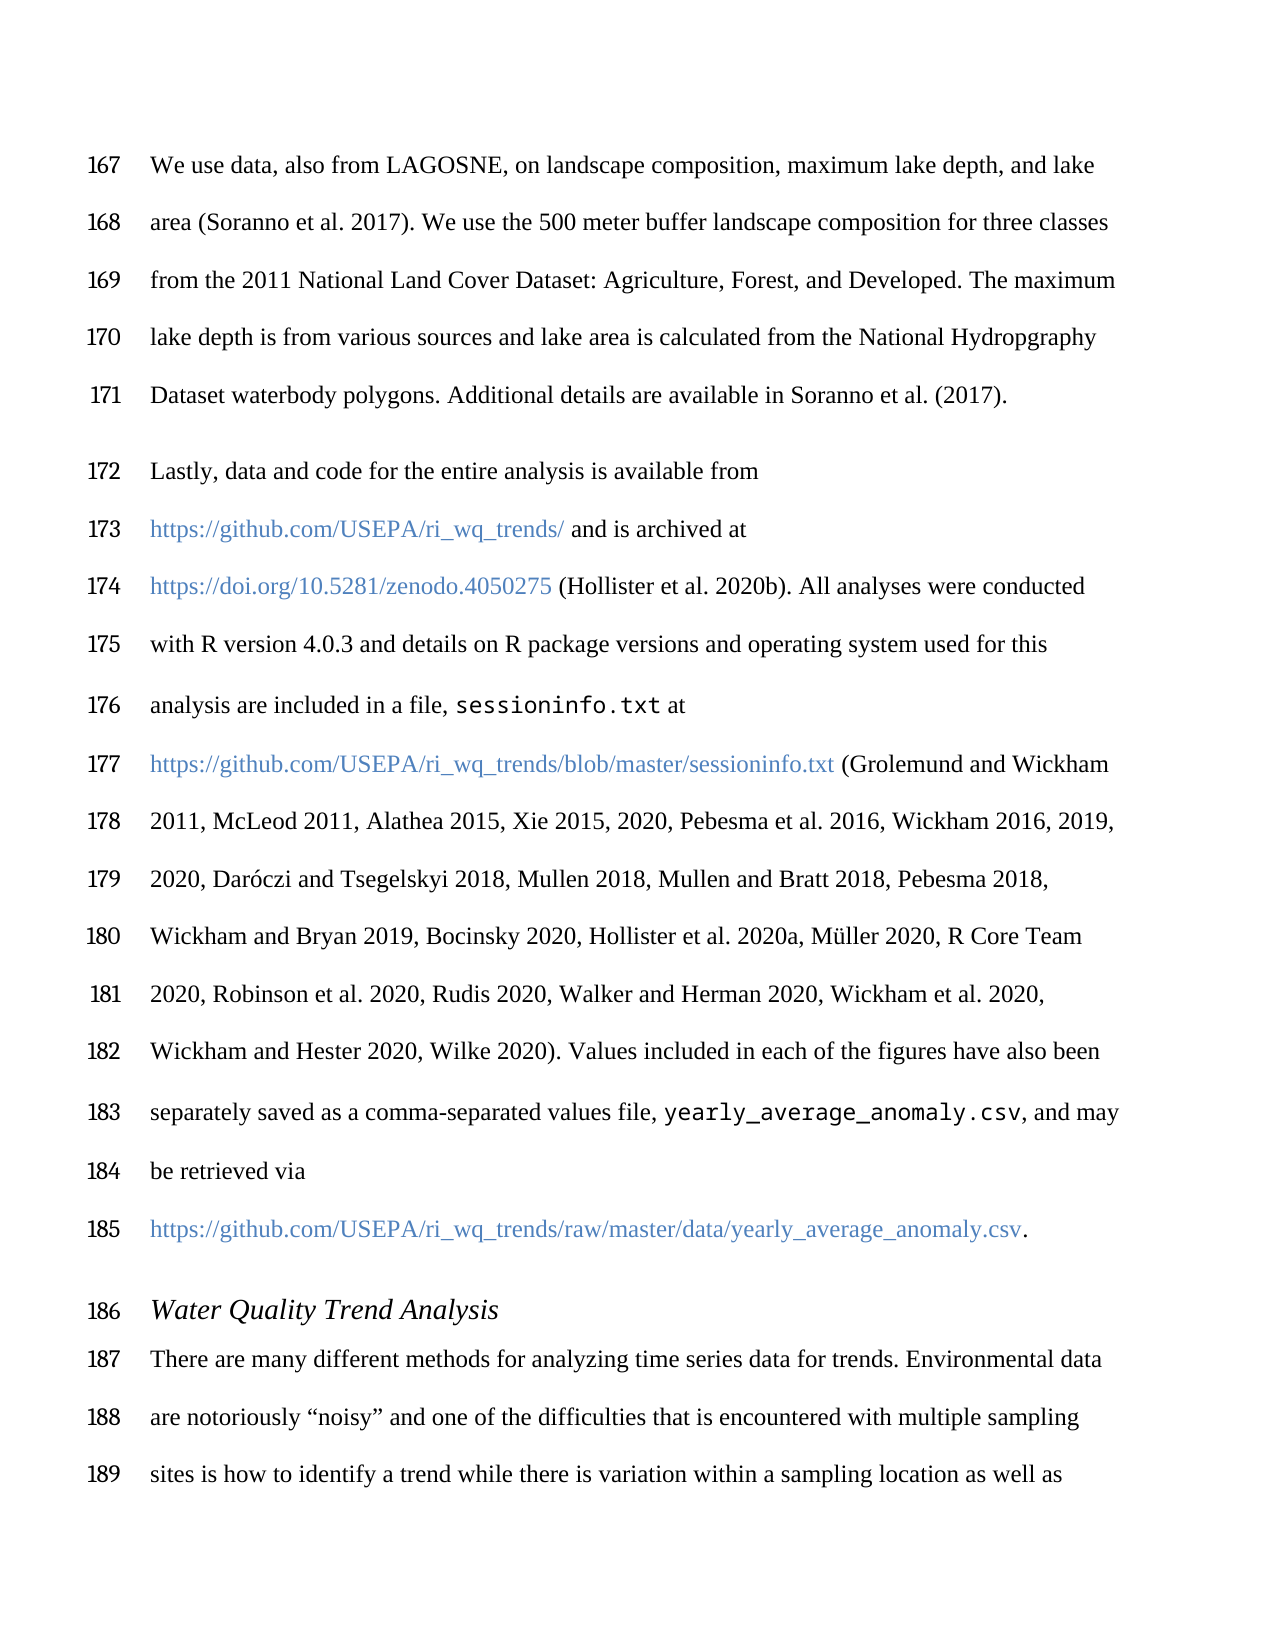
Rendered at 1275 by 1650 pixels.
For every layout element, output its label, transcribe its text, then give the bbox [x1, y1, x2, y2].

text Lastly, data and code for the entire analysis is available from https://github.com/USEPA/ri_wq_trends/ and is archived at https://doi.org/10.5281/zenodo.4050275 (Hollister et al. 2020b). All analyses were conducted with R version 4.0.3 and details on R package versions and operating system used for this analysis are included in a file, sessioninfo.txt at https://github.com/USEPA/ri_wq_trends/blob/master/sessioninfo.txt (Grolemund and Wickham 2011, McLeod 2011, Alathea 2015, Xie 2015, 2020, Pebesma et al. 2016, Wickham 2016, 2019, 2020, Daróczi and Tsegelskyi 2018, Mullen 2018, Mullen and Bratt 2018, Pebesma 2018, Wickham and Bryan 2019, Bocinsky 2020, Hollister et al. 2020a, Müller 2020, R Core Team 2020, Robinson et al. 2020, Rudis 2020, Walker and Herman 2020, Wickham et al. 2020, Wickham and Hester 2020, Wilke 2020). Values included in each of the figures have also been separately saved as a comma-separated values file, yearly_average_anomaly.csv, and may be retrieved via https://github.com/USEPA/ri_wq_trends/raw/master/data/yearly_average_anomaly.csv. [150, 456, 1125, 1242]
text We use data, also from LAGOSNE, on landscape composition, maximum lake depth, and lake area (Soranno et al. 2017). We use the 500 meter buffer landscape composition for three classes from the 2011 National Land Cover Dataset: Agriculture, Forest, and Developed. The maximum lake depth is from various sources and lake area is calculated from the National Hydropgraphy Dataset waterbody polygons. Additional details are available in Soranno et al. (2017). [150, 150, 1125, 409]
subtitle Water Quality Trend Analysis [150, 1292, 1125, 1326]
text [150, 1344, 1125, 1488]
